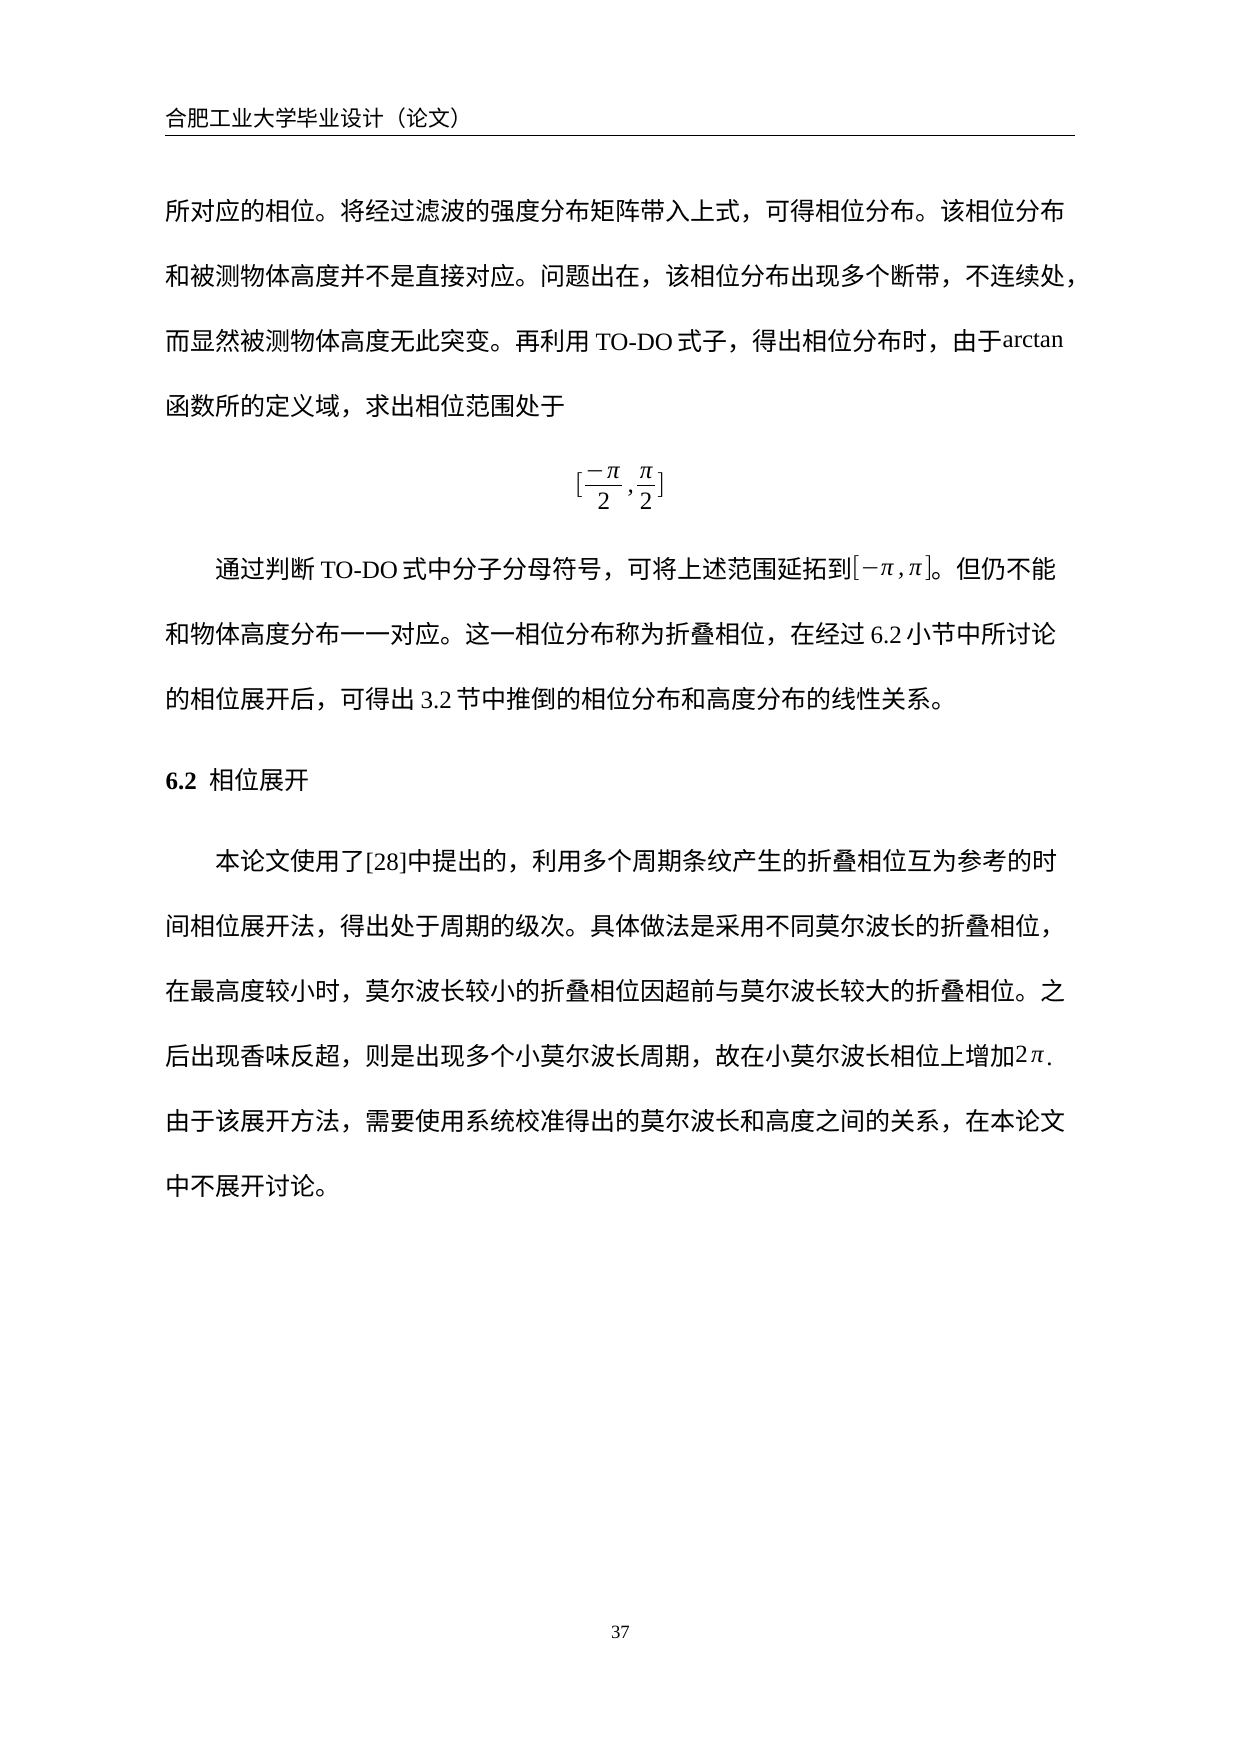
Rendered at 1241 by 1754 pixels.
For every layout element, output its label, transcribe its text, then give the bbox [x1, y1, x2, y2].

text 该公式[8]是莫尔三维测量外差法求相位分布的方法。其中为平移一个像素，所对应的相位。将经过滤波的强度分布矩阵带入上式，可得相位分布。该相位分布和被测物体高度并不是直接对应。问题出在，该相位分布出现多个断带，不连续处，而显然被测物体高度无此突变。再利用TO-DO式子，得出相位分布时，由于函数所的定义域，求出相位范围处于 [165, 177, 1075, 437]
text 相位展开 [165, 746, 1075, 811]
text 本论文使用了[28]中提出的，利用多个周期条纹产生的折叠相位互为参考的时间相位展开法，得出处于周期的级次。具体做法是采用不同莫尔波长的折叠相位，在最高度较小时，莫尔波长较小的折叠相位因超前与莫尔波长较大的折叠相位。之后出现香味反超，则是出现多个小莫尔波长周期，故在小莫尔波长相位上增加.由于该展开方法，需要使用系统校准得出的莫尔波长和高度之间的关系，在本论文中不展开讨论。 [165, 827, 1075, 1217]
text 通过判断TO-DO式中分子分母符号，可将上述范围延拓到。但仍不能和物体高度分布一一对应。这一相位分布称为折叠相位，在经过6.2小节中所讨论的相位展开后，可得出3.2节中推倒的相位分布和高度分布的线性关系。 [165, 535, 1075, 730]
